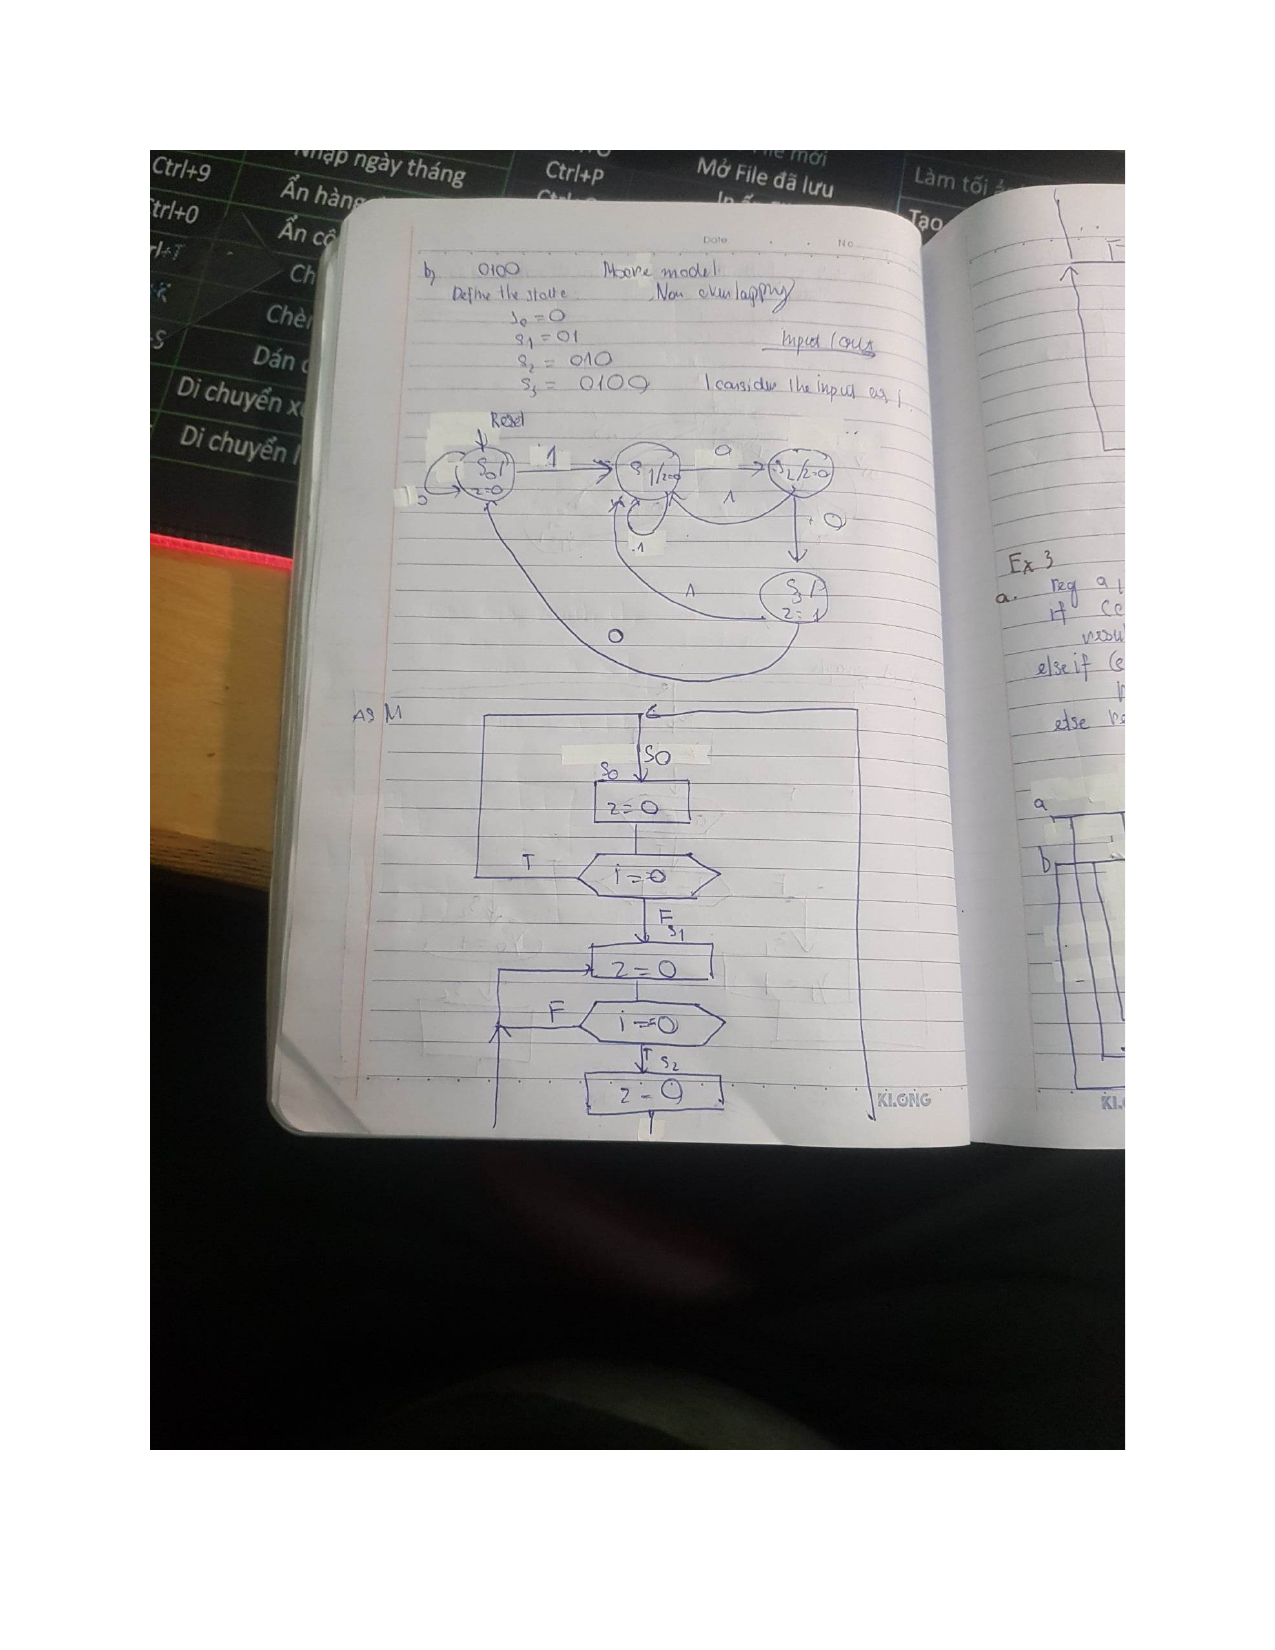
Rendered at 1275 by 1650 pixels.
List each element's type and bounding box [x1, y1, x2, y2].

picture [150, 150, 1125, 1450]
